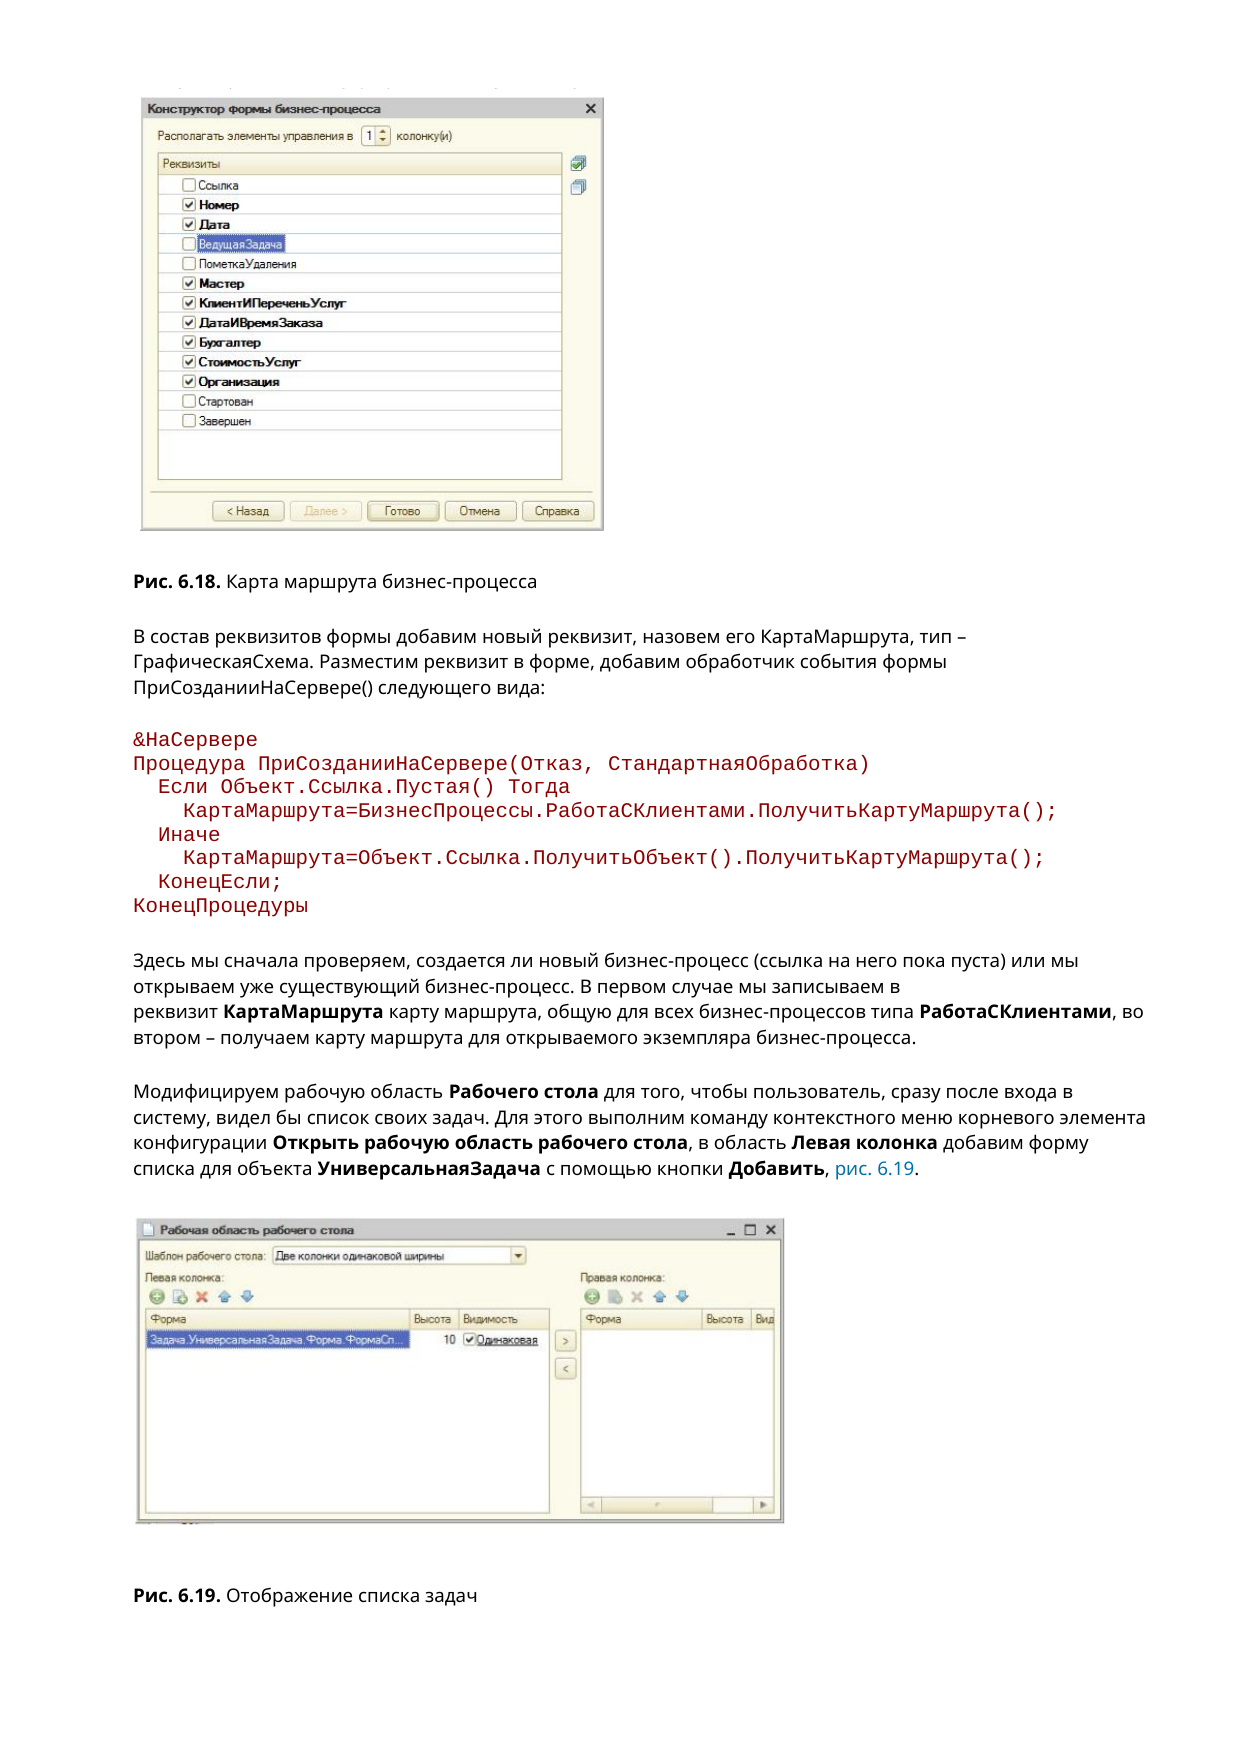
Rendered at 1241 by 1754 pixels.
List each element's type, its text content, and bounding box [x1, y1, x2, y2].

text КонецПроцедуры [133, 894, 1152, 918]
text Процедура ПриСозданииНаСервере(Отказ, СтандартнаяОбработка) [133, 753, 1152, 776]
text Рис. 6.19. Отображение списка задач [133, 1531, 1152, 1608]
text Модифицируем рабочую область Рабочего стола для того, чтобы пользователь, сразу после входа в систему, видел бы список своих задач. Для этого выполним команду контекстного меню корневого элемента конфигурации Открыть рабочую область рабочего стола, в область Левая колонка добавим форму списка для объекта УниверсальнаяЗадача с помощью кнопки Добавить, рис. 6.19. [133, 1079, 1152, 1181]
picture [132, 88, 615, 544]
text Иначе [133, 824, 1152, 847]
text &НаСервере [133, 729, 1152, 753]
text Здесь мы сначала проверяем, создается ли новый бизнес-процесс (ссылка на него пока пуста) или мы открываем уже существующий бизнес-процесс. В первом случае мы записываем в реквизит КартаМаршрута карту маршрута, общую для всех бизнес-процессов типа РаботаСКлиентами, во втором – получаем карту маршрута для открываемого экземпляра бизнес-процесса. [133, 947, 1152, 1049]
text КонецЕсли; [133, 871, 1152, 894]
picture [132, 1210, 791, 1532]
text В состав реквизитов формы добавим новый реквизит, назовем его КартаМаршрута, тип – ГрафическаяСхема. Разместим реквизит в форме, добавим обработчик события формы ПриСозданииНаСервере() следующего вида: [133, 623, 1152, 700]
text КартаМаршрута=Объект.Ссылка.ПолучитьОбъект().ПолучитьКартуМаршрута(); [133, 847, 1152, 871]
text Рис. 6.18. Карта маршрута бизнес-процесса [133, 543, 1152, 594]
text Если Объект.Ссылка.Пустая() Тогда [133, 776, 1152, 800]
text КартаМаршрута=БизнесПроцессы.РаботаСКлиентами.ПолучитьКартуМаршрута(); [133, 800, 1152, 824]
